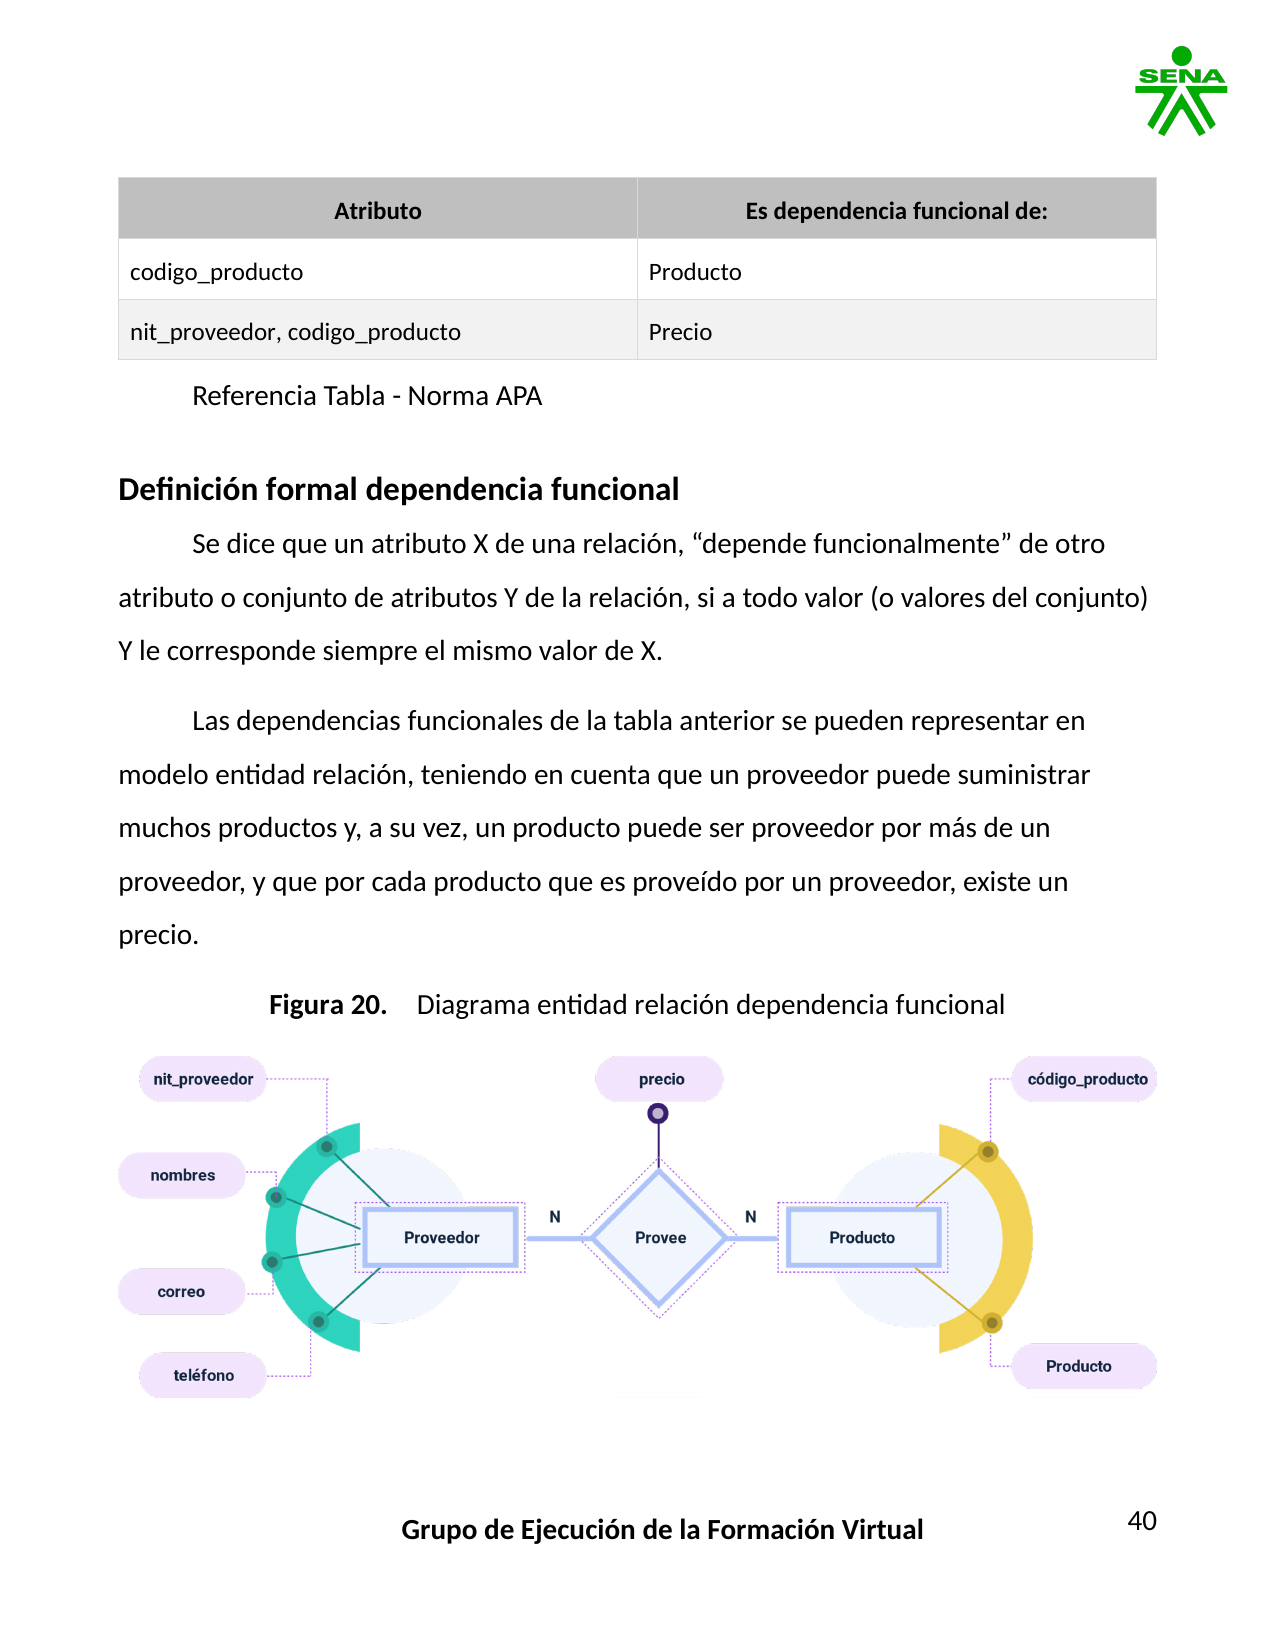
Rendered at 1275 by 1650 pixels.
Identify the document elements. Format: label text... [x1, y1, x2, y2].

text Se dice que un atributo X de una relación, “depende funcionalmente” de otro atributo o conjunto de atributos Y de la relación, si a todo valor (o valores del conjunto) Y le corresponde siempre el mismo valor de X. [118, 525, 1157, 668]
table_header Atributo [119, 178, 637, 238]
table_cell Precio [638, 300, 1156, 359]
picture [1135, 46, 1228, 136]
text Las dependencias funcionales de la tabla anterior se pueden representar en modelo entidad relación, teniendo en cuenta que un proveedor puede suministrar muchos productos y, a su vez, un producto puede ser proveedor por más de un proveedor, y que por cada producto que es proveído por un proveedor, existe un precio. [118, 702, 1157, 952]
subtitle Definición formal dependencia funcional [118, 468, 1157, 509]
text Diagrama entidad relación dependencia funcional [118, 986, 1157, 1022]
table_header Es dependencia funcional de: [638, 178, 1156, 238]
table_cell Producto [638, 239, 1156, 299]
text Referencia Tabla - Norma APA [118, 377, 1157, 413]
table_cell nit_proveedor, codigo_producto [119, 300, 637, 359]
table_cell codigo_producto [119, 239, 637, 299]
picture [118, 1056, 1157, 1398]
